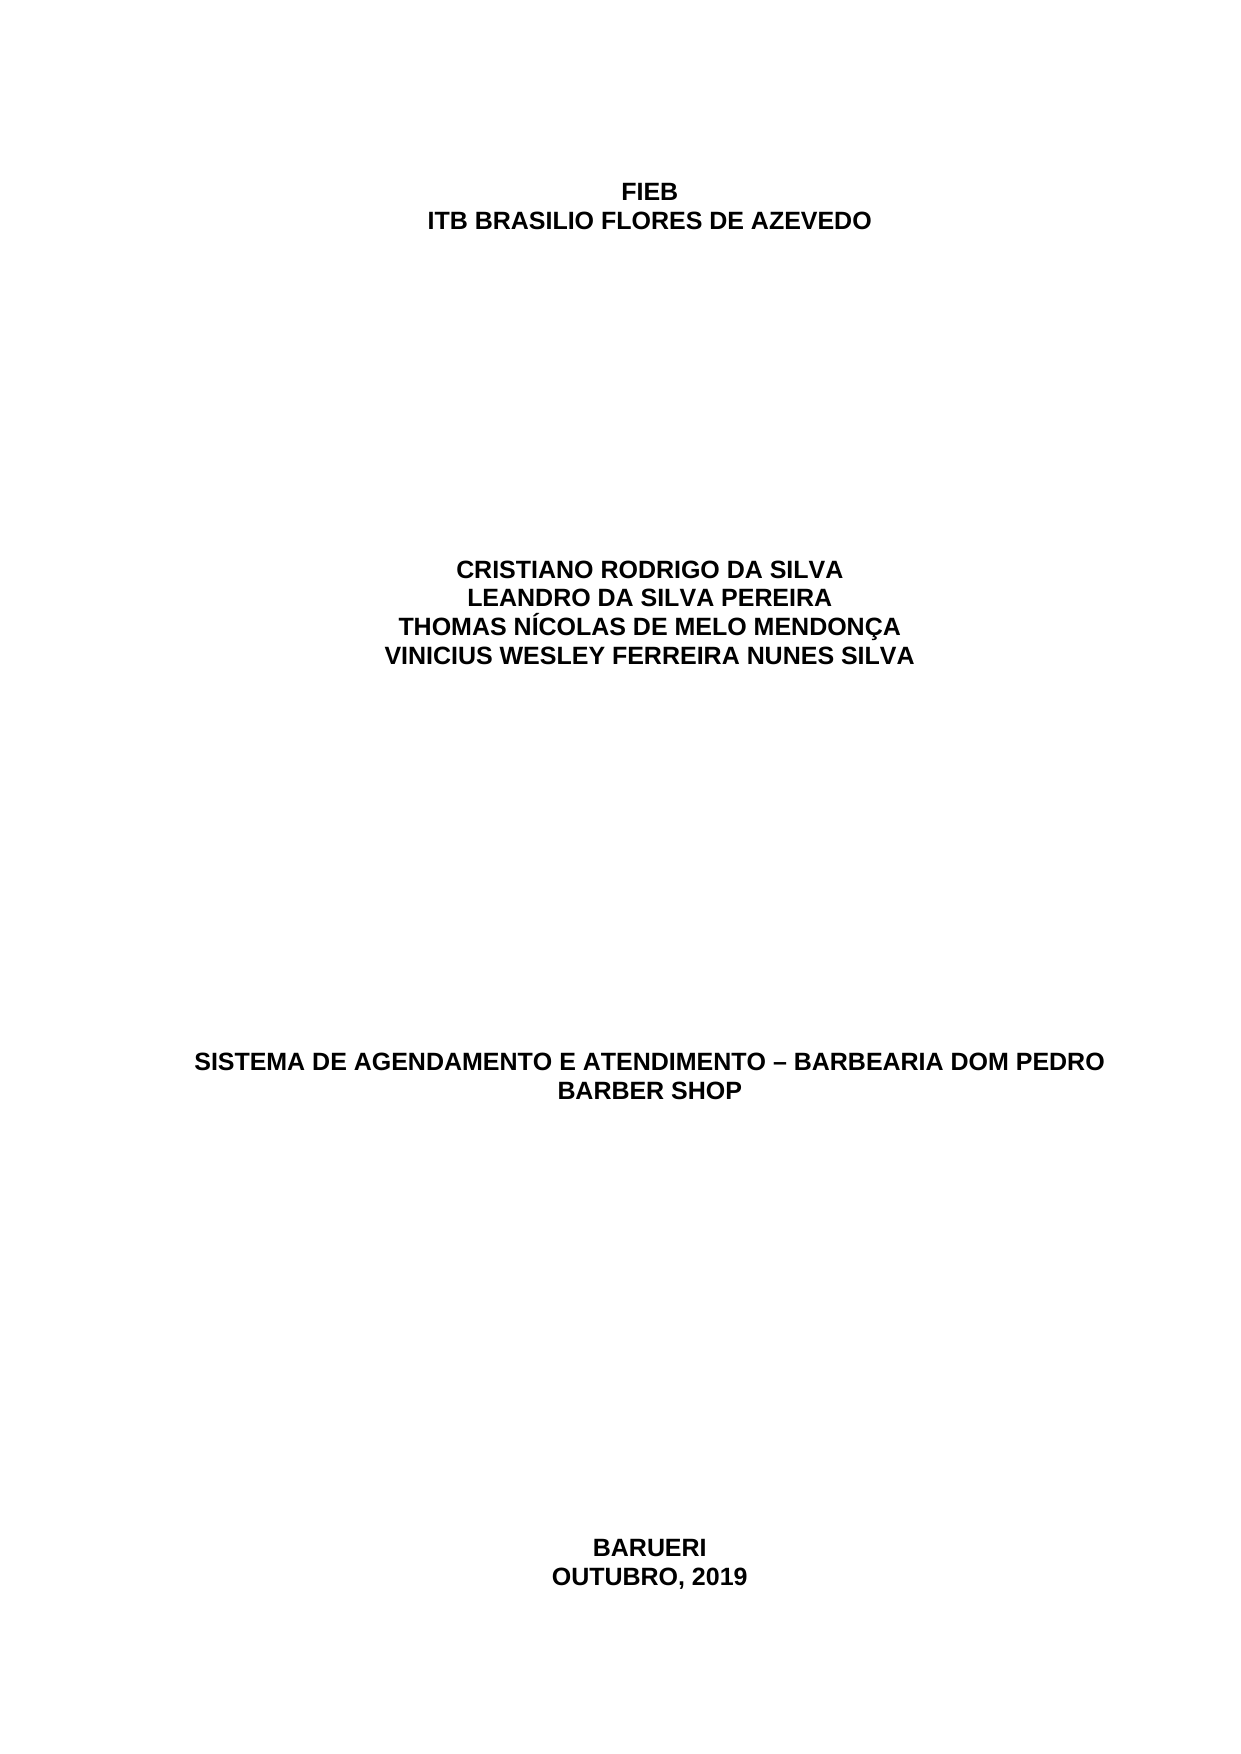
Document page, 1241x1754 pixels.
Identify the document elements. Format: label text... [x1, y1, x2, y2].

text SISTEMA DE AGENDAMENTO E ATENDIMENTO – BARBEARIA DOM PEDRO BARBER SHOP [177, 1047, 1122, 1105]
text LEANDRO DA SILVA PEREIRA [177, 583, 1122, 612]
text CRISTIANO RODRIGO DA SILVA [177, 555, 1122, 583]
text FIEB [177, 177, 1122, 206]
text ITB BRASILIO FLORES DE AZEVEDO [177, 206, 1122, 235]
text OUTUBRO, 2019 [177, 1562, 1122, 1591]
text VINICIUS WESLEY FERREIRA NUNES SILVA [177, 641, 1122, 670]
text THOMAS NÍCOLAS DE MELO MENDONÇA [177, 612, 1122, 641]
text BARUERI [177, 1533, 1122, 1562]
